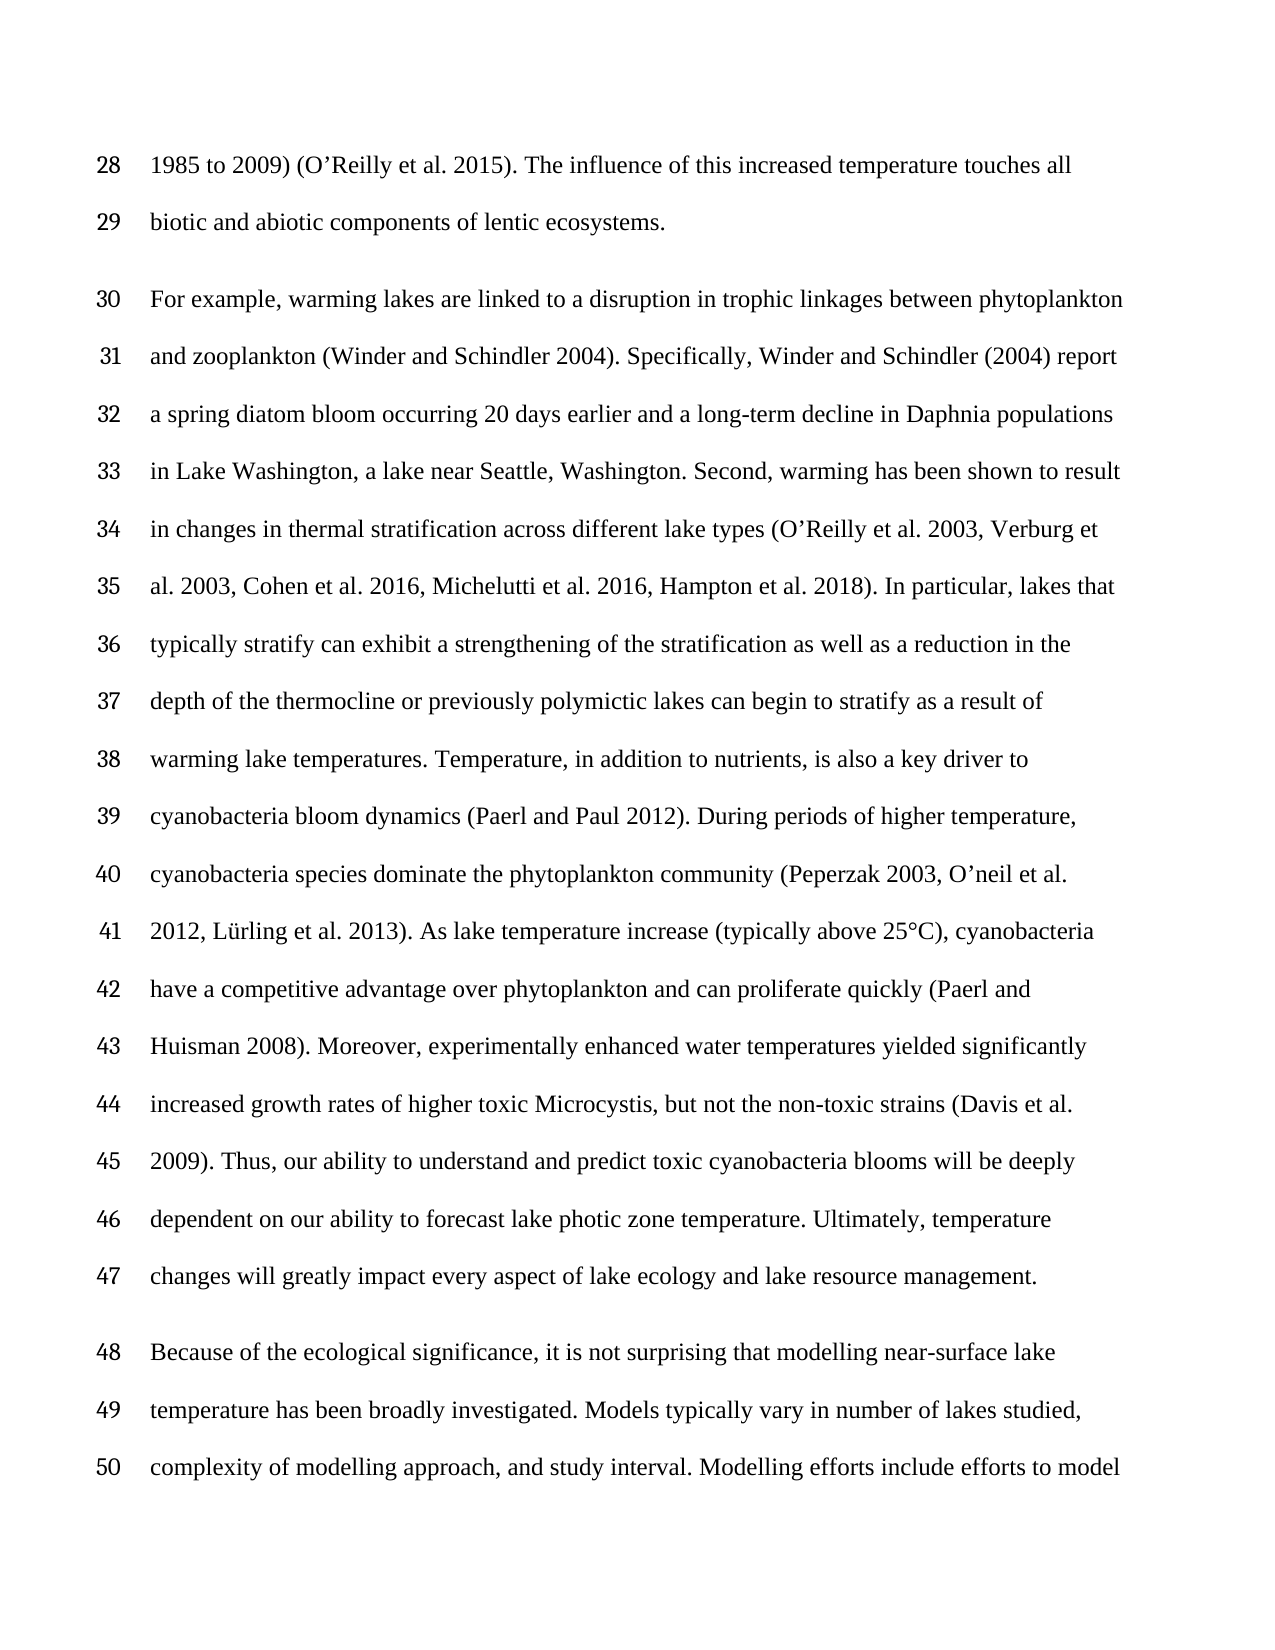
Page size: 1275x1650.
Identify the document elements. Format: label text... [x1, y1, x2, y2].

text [150, 1337, 1125, 1481]
text For example, warming lakes are linked to a disruption in trophic linkages between phytoplankton and zooplankton (Winder and Schindler 2004). Specifically, Winder and Schindler (2004) report a spring diatom bloom occurring 20 days earlier and a long-term decline in Daphnia populations in Lake Washington, a lake near Seattle, Washington. Second, warming has been shown to result in changes in thermal stratification across different lake types (O’Reilly et al. 2003, Verburg et al. 2003, Cohen et al. 2016, Michelutti et al. 2016, Hampton et al. 2018). In particular, lakes that typically stratify can exhibit a strengthening of the stratification as well as a reduction in the depth of the thermocline or previously polymictic lakes can begin to stratify as a result of warming lake temperatures. Temperature, in addition to nutrients, is also a key driver to cyanobacteria bloom dynamics (Paerl and Paul 2012). During periods of higher temperature, cyanobacteria species dominate the phytoplankton community (Peperzak 2003, O’neil et al. 2012, Lürling et al. 2013). As lake temperature increase (typically above 25°C), cyanobacteria have a competitive advantage over phytoplankton and can proliferate quickly (Paerl and Huisman 2008). Moreover, experimentally enhanced water temperatures yielded significantly increased growth rates of higher toxic Microcystis, but not the non-toxic strains (Davis et al. 2009). Thus, our ability to understand and predict toxic cyanobacteria blooms will be deeply dependent on our ability to forecast lake photic zone temperature. Ultimately, temperature changes will greatly impact every aspect of lake ecology and lake resource management. [150, 284, 1125, 1290]
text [150, 150, 1125, 236]
